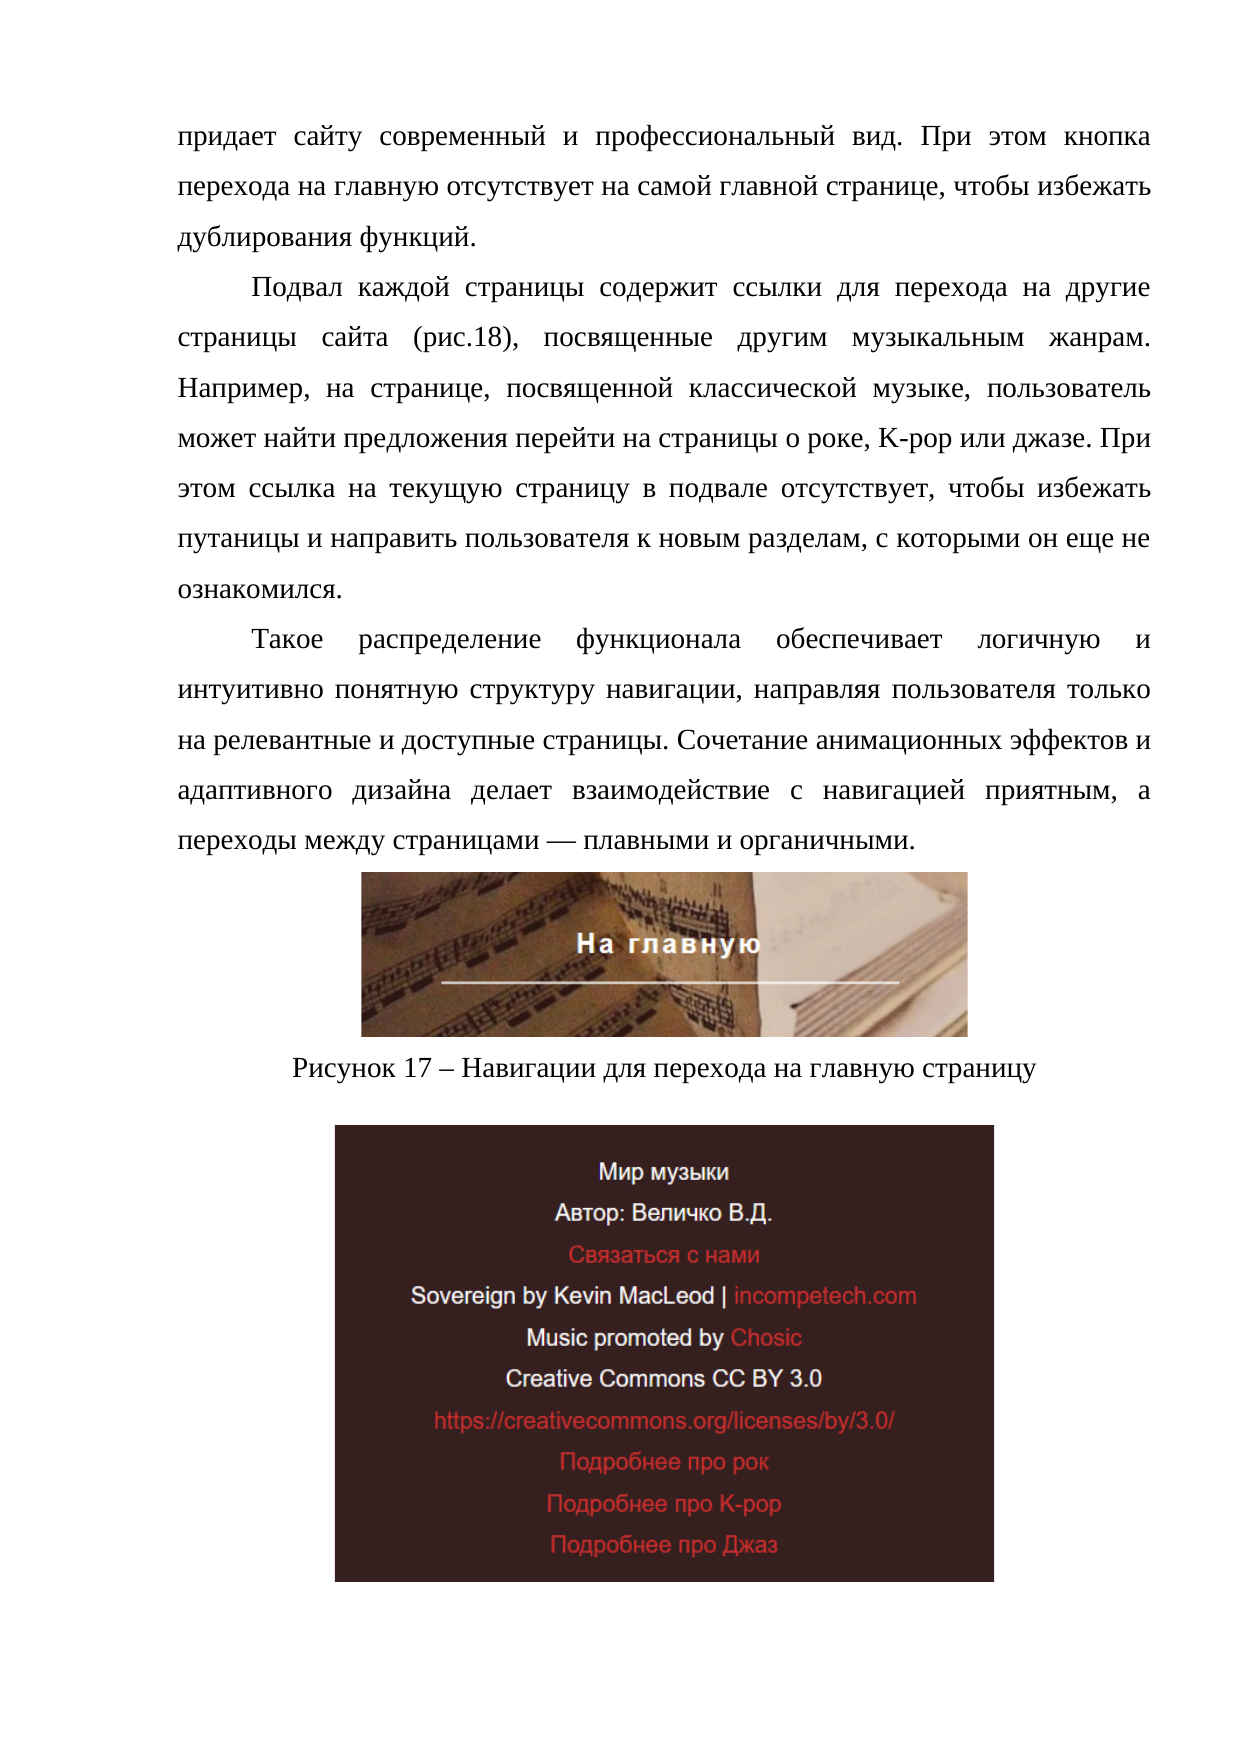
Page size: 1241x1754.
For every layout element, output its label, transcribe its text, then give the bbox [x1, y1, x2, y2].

text Такое распределение функционала обеспечивает логичную и интуитивно понятную структуру навигации, направляя пользователя только на релевантные и доступные страницы. Сочетание анимационных эффектов и адаптивного дизайна делает взаимодействие с навигацией приятным, а переходы между страницами — плавными и органичными. [177, 621, 1152, 856]
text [177, 118, 1152, 252]
picture [334, 1125, 995, 1582]
text Подвал каждой страницы содержит ссылки для перехода на другие страницы сайта (рис.18), посвященные другим музыкальным жанрам. Например, на странице, посвященной классической музыке, пользователь может найти предложения перейти на страницы о роке, K-pop или джазе. При этом ссылка на текущую страницу в подвале отсутствует, чтобы избежать путаницы и направить пользователя к новым разделам, с которыми он еще не ознакомился. [177, 269, 1152, 604]
picture [361, 872, 968, 1037]
text Рисунок 17 – Навигации для перехода на главную страницу [177, 1051, 1152, 1084]
